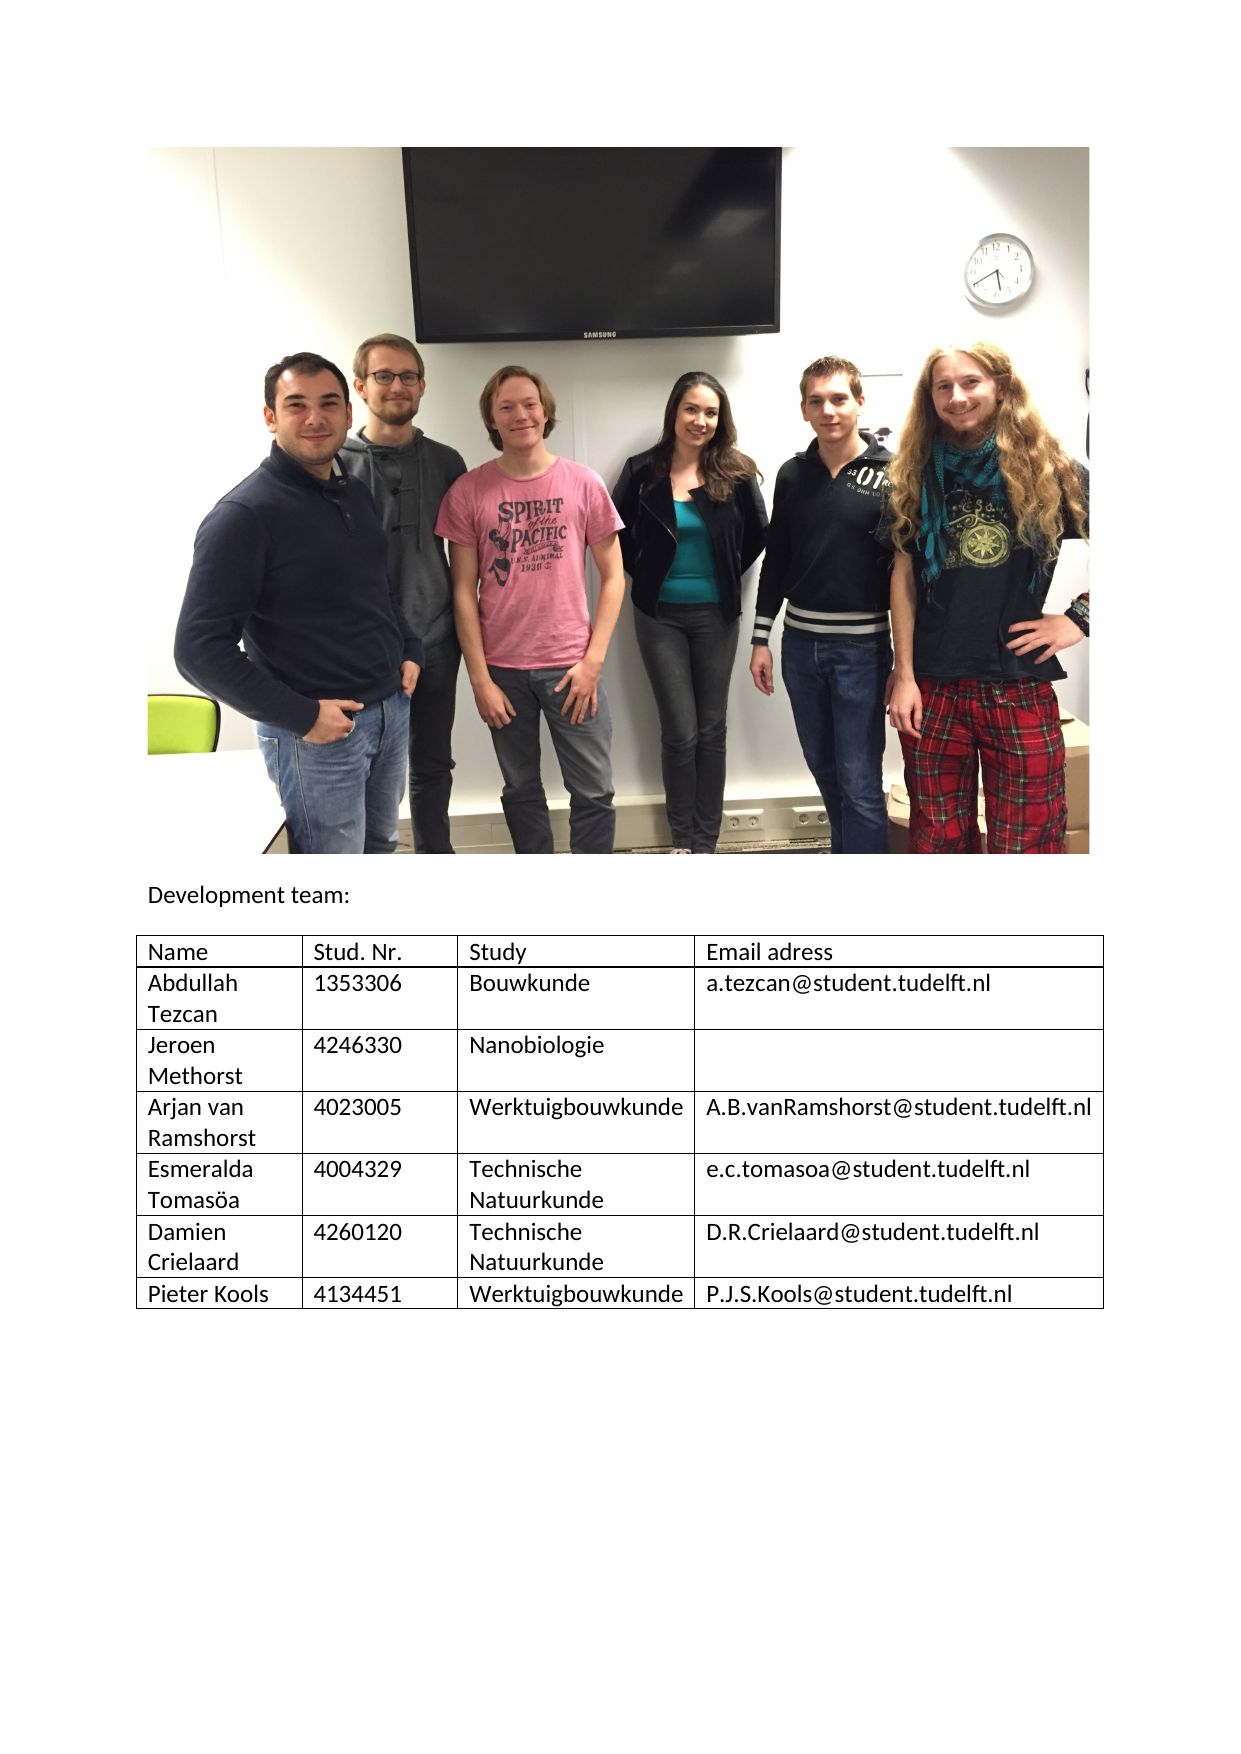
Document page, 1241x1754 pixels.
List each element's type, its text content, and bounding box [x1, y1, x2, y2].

table_cell P.J.S.Kools@student.tudelft.nl [695, 1278, 1103, 1308]
table_cell D.R.Crielaard@student.tudelft.nl [695, 1216, 1103, 1277]
table_cell 4004329 [303, 1154, 457, 1215]
table_header Stud. Nr. [303, 936, 457, 966]
table_cell a.tezcan@student.tudelft.nl [695, 968, 1103, 1028]
table_header Email adress [695, 936, 1103, 966]
table_cell Werktuigbouwkunde [458, 1278, 694, 1308]
table_cell 4246330 [303, 1030, 457, 1091]
table_cell Technische Natuurkunde [458, 1216, 694, 1277]
table_cell Nanobiologie [458, 1030, 694, 1091]
table_cell Esmeralda Tomasöa [137, 1154, 302, 1215]
table_cell e.c.tomasoa@student.tudelft.nl [695, 1154, 1103, 1215]
picture [147, 147, 1090, 854]
table_cell [695, 1030, 1103, 1091]
table_cell A.B.vanRamshorst@student.tudelft.nl [695, 1092, 1103, 1153]
table_header Name [137, 936, 302, 966]
table_cell 1353306 [303, 968, 457, 1028]
table_cell Pieter Kools [137, 1278, 302, 1308]
table_header Study [458, 936, 694, 966]
table_cell Abdullah Tezcan [137, 968, 302, 1028]
table_cell Bouwkunde [458, 968, 694, 1028]
table_cell Jeroen Methorst [137, 1030, 302, 1091]
table_cell 4023005 [303, 1092, 457, 1153]
table_cell Damien Crielaard [137, 1216, 302, 1277]
table_cell 4260120 [303, 1216, 457, 1277]
table_cell Werktuigbouwkunde [458, 1092, 694, 1153]
table_cell Technische Natuurkunde [458, 1154, 694, 1215]
table_cell Arjan van Ramshorst [137, 1092, 302, 1153]
text Development team: [148, 879, 1093, 909]
table_cell 4134451 [303, 1278, 457, 1308]
